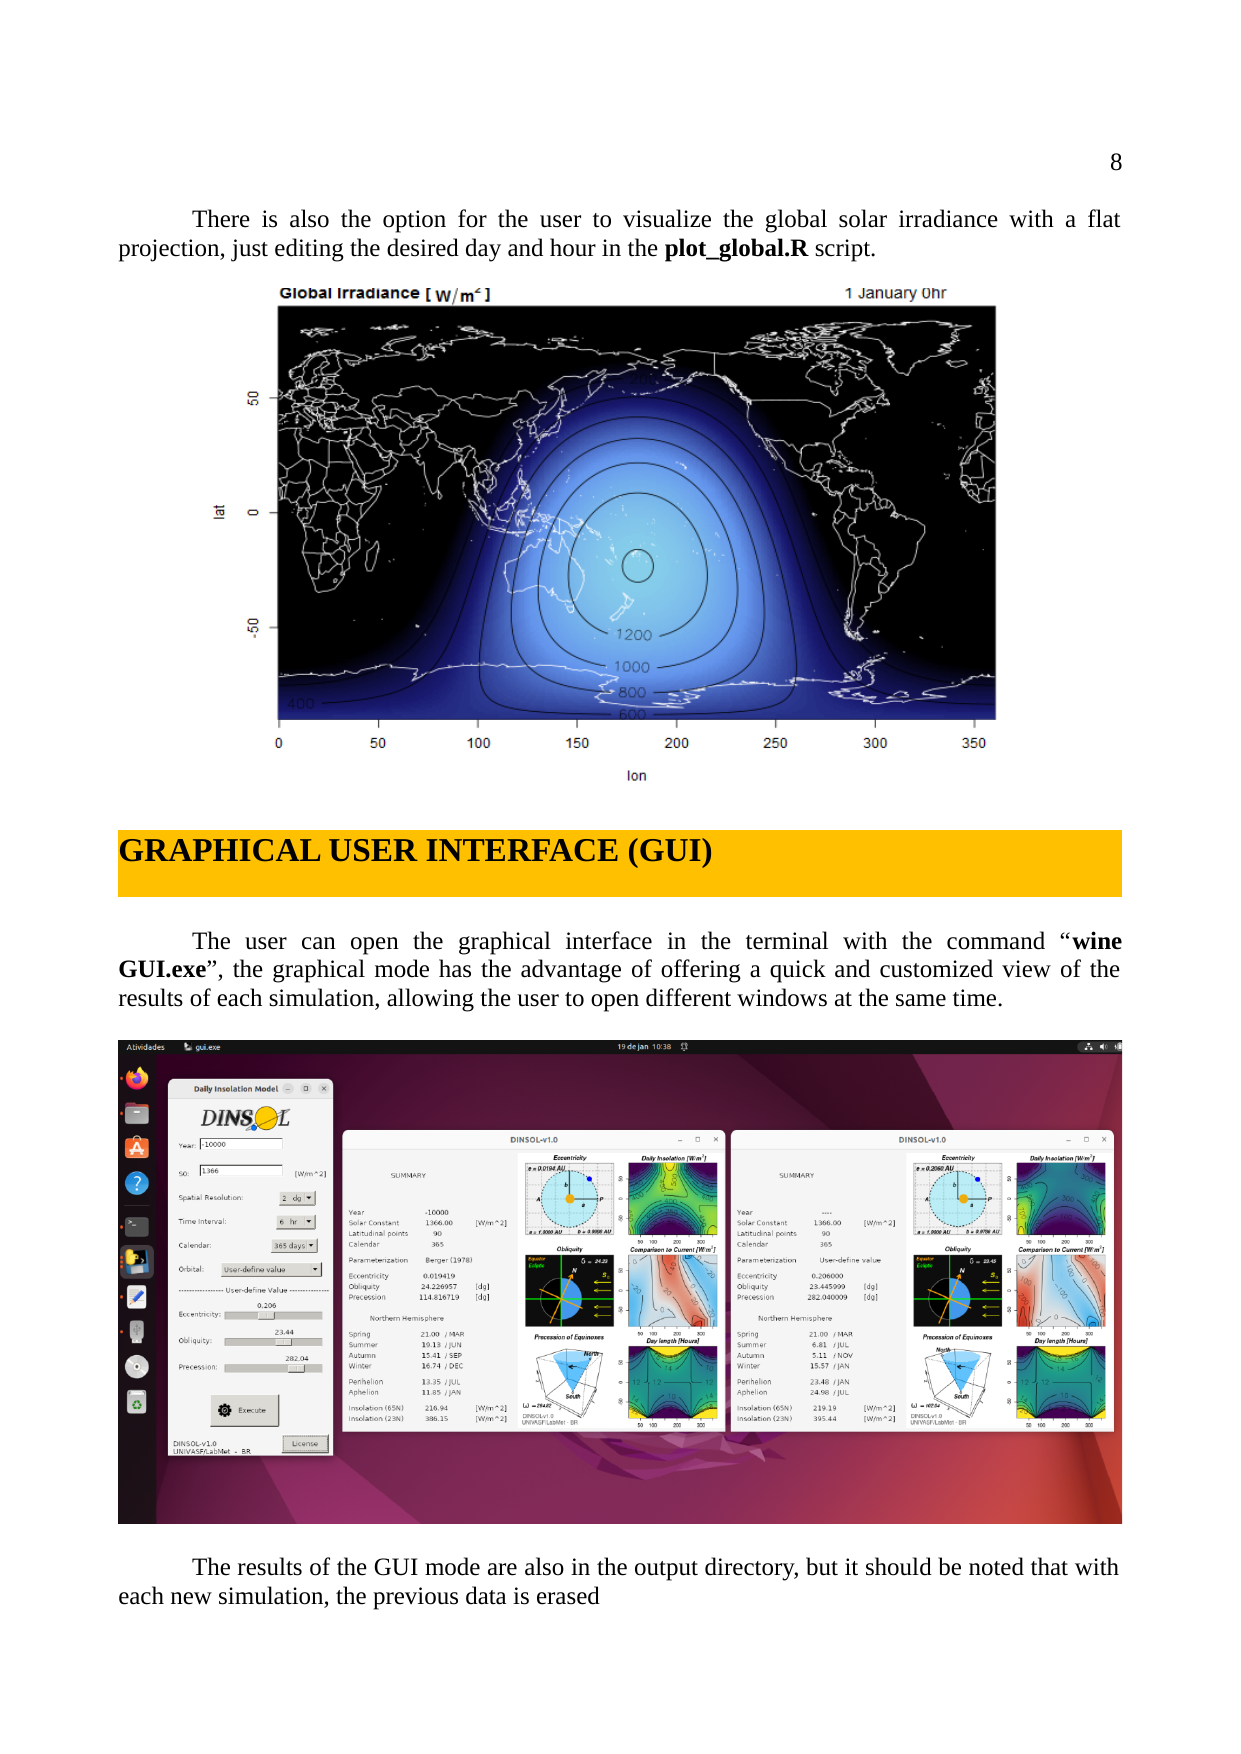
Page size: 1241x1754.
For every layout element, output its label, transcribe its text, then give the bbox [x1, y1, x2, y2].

picture [209, 288, 1031, 802]
text There is also the option for the user to visualize the global solar irradiance with a flat projection, just editing the desired day and hour in the plot_global.R script. [118, 204, 1122, 262]
text The user can open the graphical interface in the terminal with the command “wine GUI.exe”, the graphical mode has the advantage of offering a quick and customized view of the results of each simulation, allowing the user to open different windows at the same time. [118, 926, 1122, 1012]
picture [118, 1040, 1123, 1524]
text The results of the GUI mode are also in the output directory, but it should be noted that with each new simulation, the previous data is erased [118, 1552, 1122, 1610]
text GRAPHICAL USER INTERFACE (GUI) [118, 830, 1122, 868]
